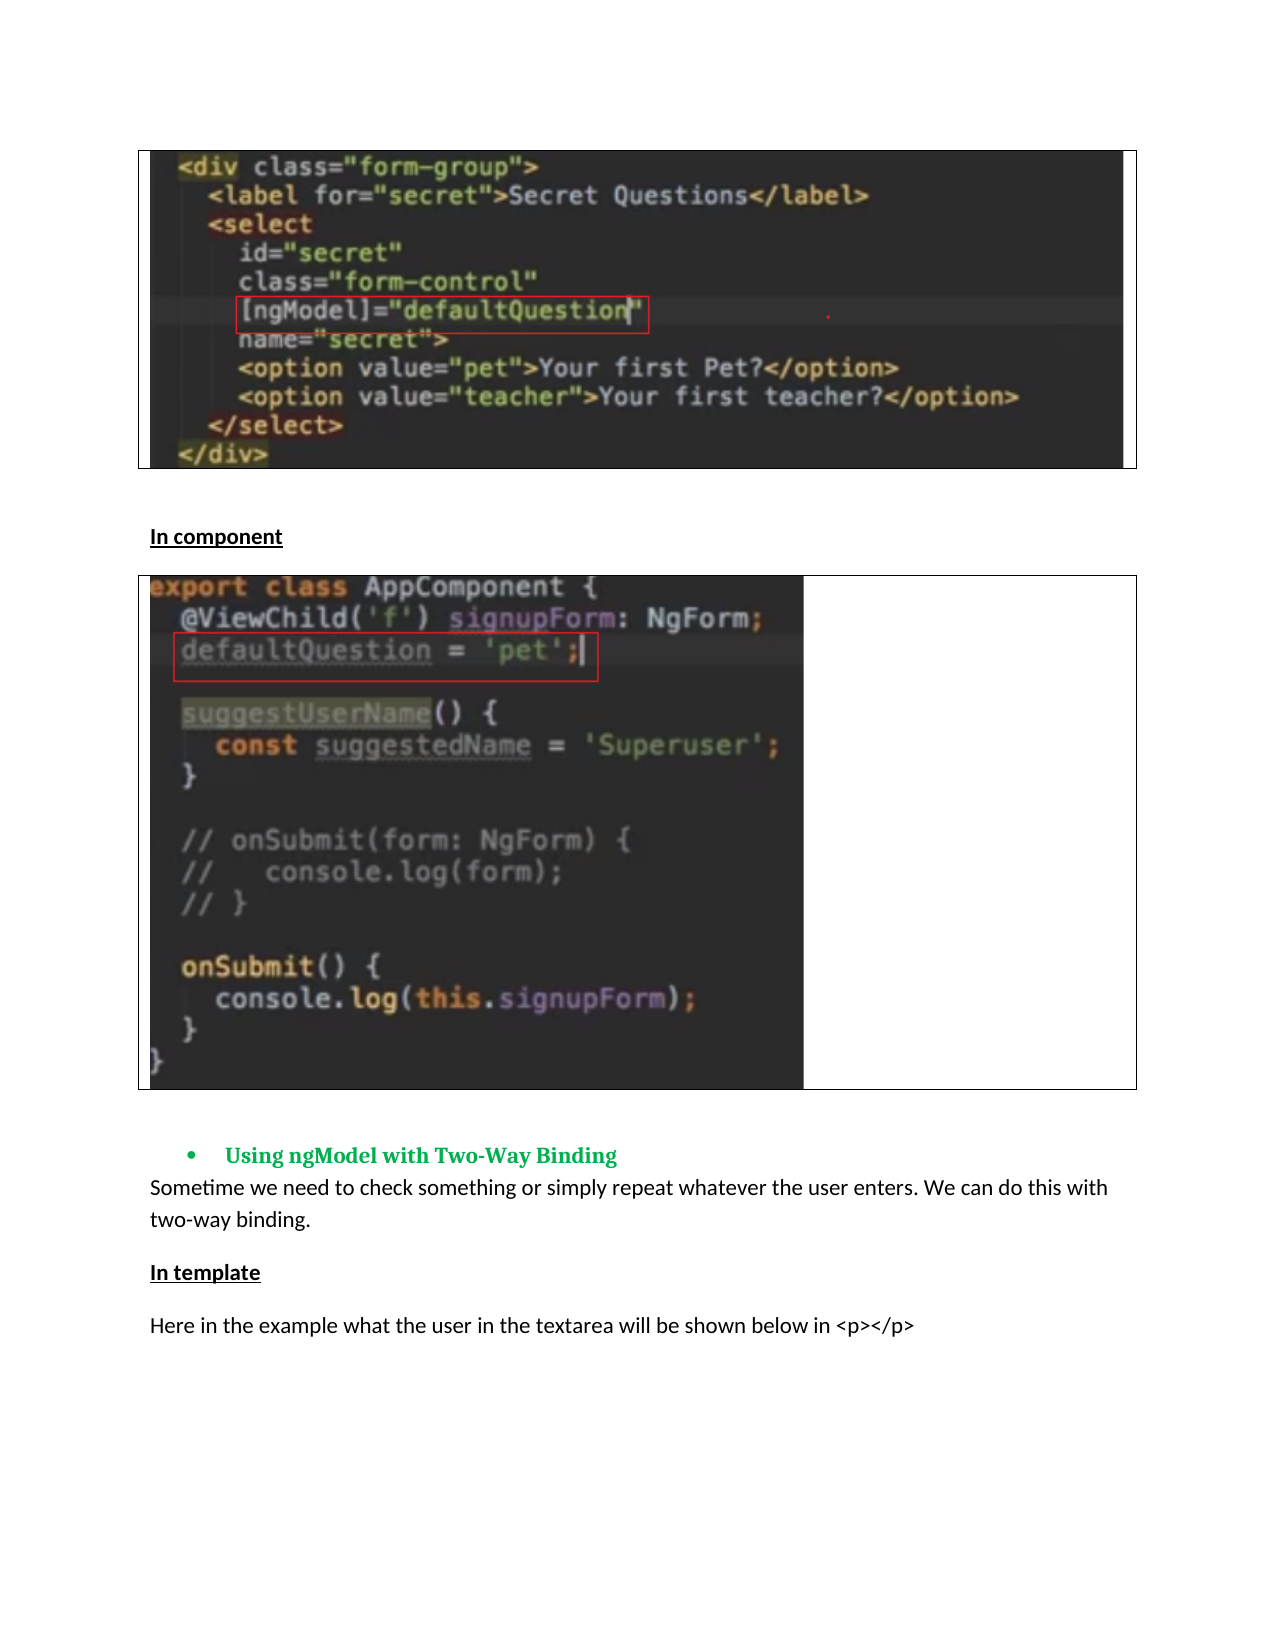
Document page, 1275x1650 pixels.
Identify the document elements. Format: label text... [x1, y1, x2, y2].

table_header [139, 576, 150, 1088]
table_header [804, 576, 1136, 1088]
table_header [1124, 151, 1136, 468]
table_header [139, 151, 150, 468]
text Sometime we need to check something or simply repeat whatever the user enters. We can do this with two-way binding. [150, 1173, 1125, 1233]
text In template [150, 1258, 1125, 1286]
picture [150, 151, 1124, 468]
picture [150, 576, 804, 1089]
subtitle Using ngModel with Two-Way Binding [187, 1142, 1125, 1169]
text In component [150, 522, 1125, 550]
text Here in the example what the user in the textarea will be shown below in <p></p> [150, 1311, 1125, 1339]
